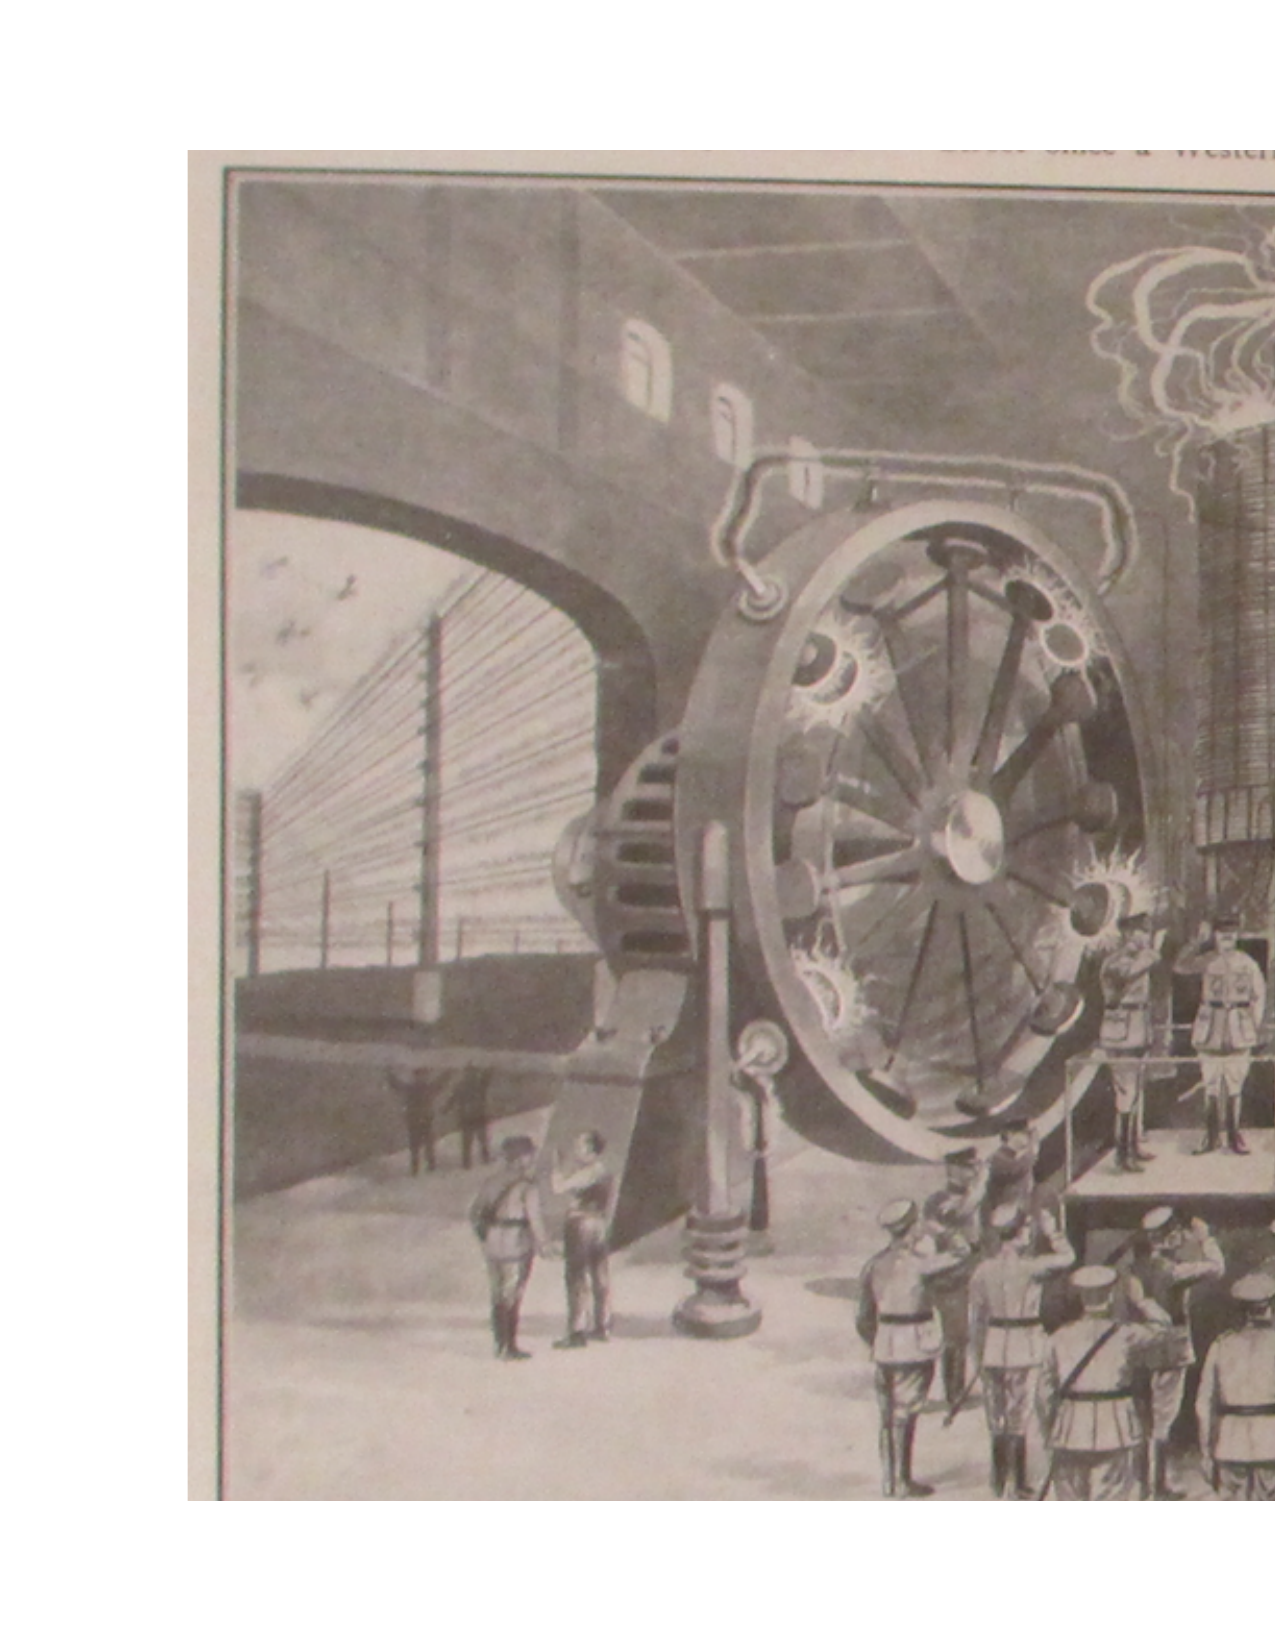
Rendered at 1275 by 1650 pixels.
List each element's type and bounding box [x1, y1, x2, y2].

picture [187, 150, 1275, 1501]
